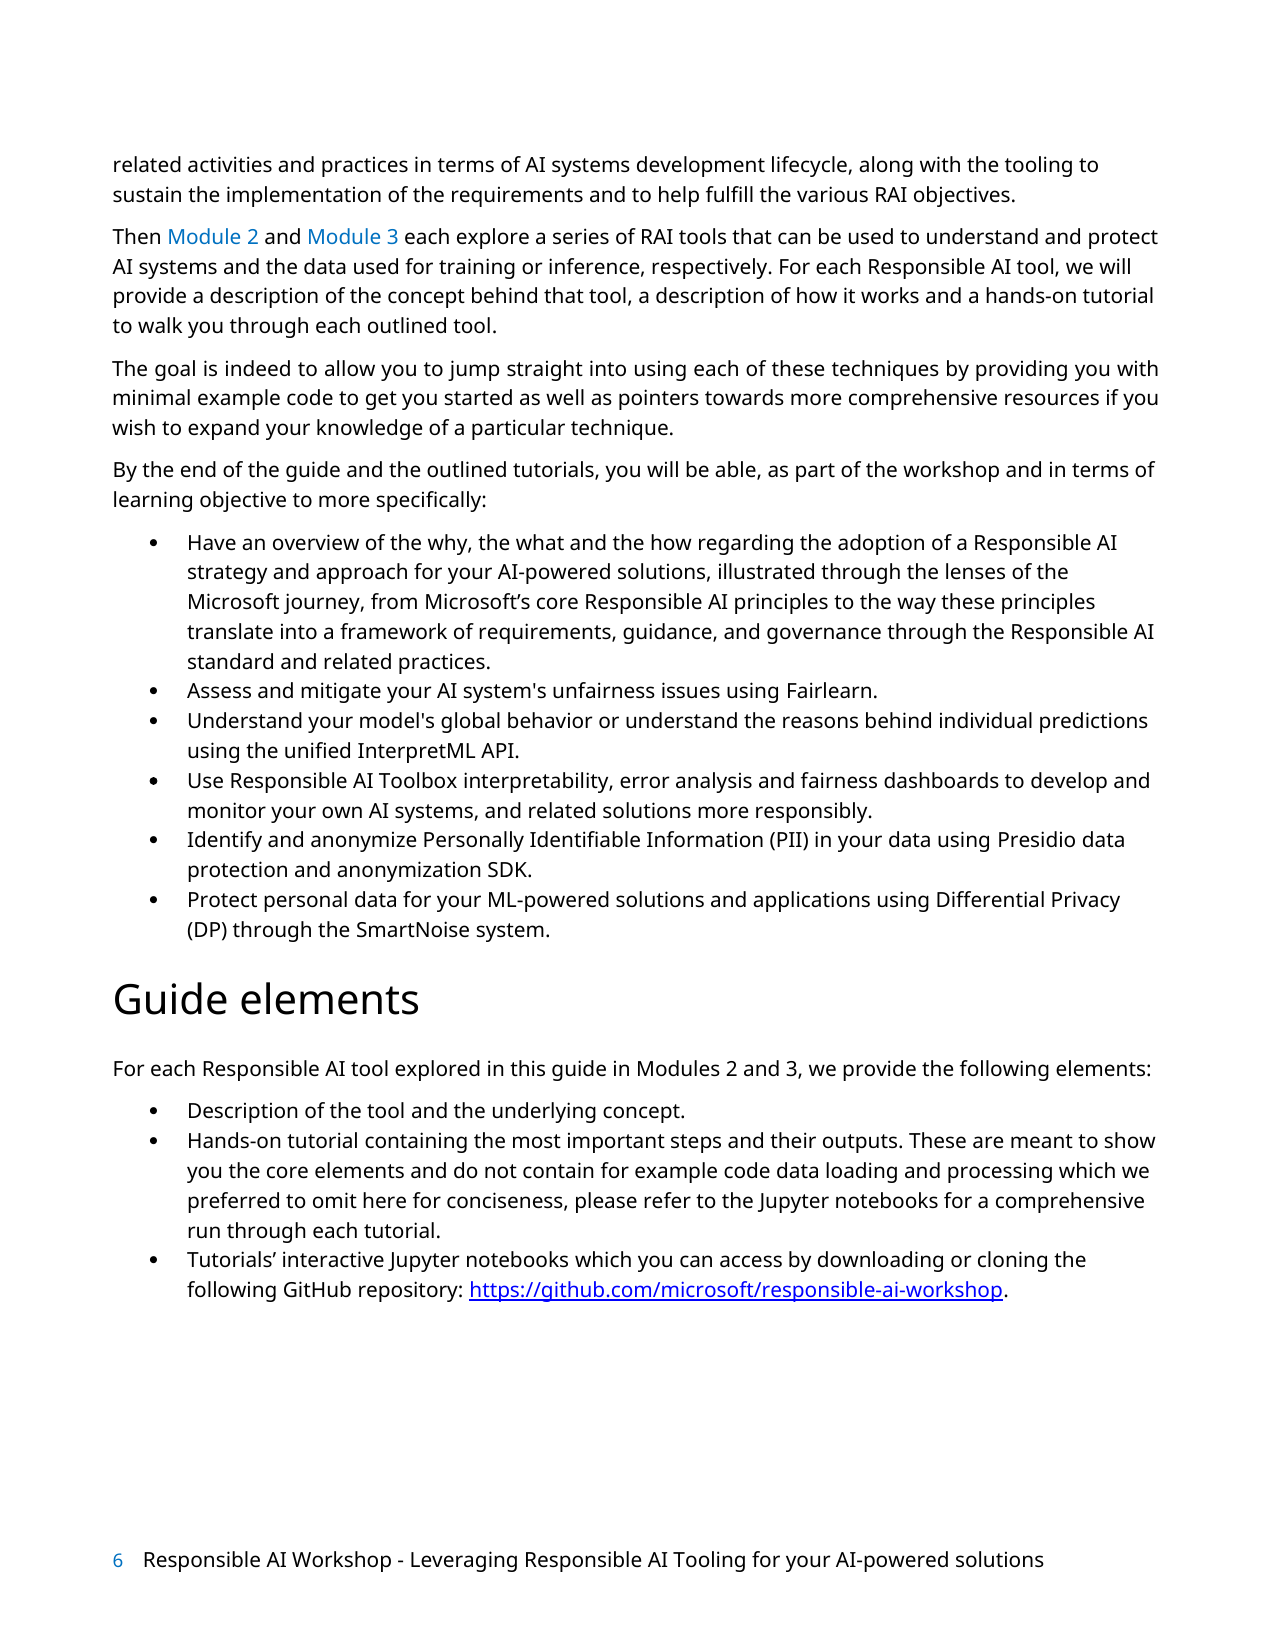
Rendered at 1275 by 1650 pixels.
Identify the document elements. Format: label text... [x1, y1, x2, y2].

list Hands-on tutorial containing the most important steps and their outputs. These are meant to show you the core elements and do not contain for example code data loading and processing which we preferred to omit here for conciseness, please refer to the Jupyter notebooks for a comprehensive run through each tutorial. [150, 1126, 1162, 1244]
list Protect personal data for your ML-powered solutions and applications using Differential Privacy (DP) through the SmartNoise system. [150, 885, 1162, 943]
text Then Module 2 and Module 3 each explore a series of RAI tools that can be used to understand and protect AI systems and the data used for training or inference, respectively. For each Responsible AI tool, we will provide a description of the concept behind that tool, a description of how it works and a hands-on tutorial to walk you through each outlined tool. [112, 222, 1162, 340]
subtitle Guide elements [112, 970, 1162, 1027]
list Identify and anonymize Personally Identifiable Information (PII) in your data using Presidio data protection and anonymization SDK. [150, 826, 1162, 884]
list Use Responsible AI Toolbox interpretability, error analysis and fairness dashboards to develop and monitor your own AI systems, and related solutions more responsibly. [150, 766, 1162, 824]
text For each Responsible AI tool explored in this guide in Modules 2 and 3, we provide the following elements: [112, 1054, 1162, 1083]
list Description of the tool and the underlying concept. [150, 1097, 1162, 1125]
list Have an overview of the why, the what and the how regarding the adoption of a Responsible AI strategy and approach for your AI-powered solutions, illustrated through the lenses of the Microsoft journey, from Microsoft’s core Responsible AI principles to the way these principles translate into a framework of requirements, guidance, and governance through the Responsible AI standard and related practices. [150, 528, 1162, 675]
text By the end of the guide and the outlined tutorials, you will be able, as part of the workshop and in terms of learning objective to more specifically: [112, 456, 1162, 514]
list Understand your model's global behavior or understand the reasons behind individual predictions using the unified InterpretML API. [150, 706, 1162, 765]
list Tutorials’ interactive Jupyter notebooks which you can access by downloading or cloning the following GitHub repository: https://github.com/microsoft/responsible-ai-workshop. [150, 1246, 1162, 1304]
list Assess and mitigate your AI system's unfairness issues using Fairlearn. [150, 677, 1162, 705]
text The goal is indeed to allow you to jump straight into using each of these techniques by providing you with minimal example code to get you started as well as pointers towards more comprehensive resources if you wish to expand your knowledge of a particular technique. [112, 354, 1161, 442]
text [112, 150, 1162, 208]
